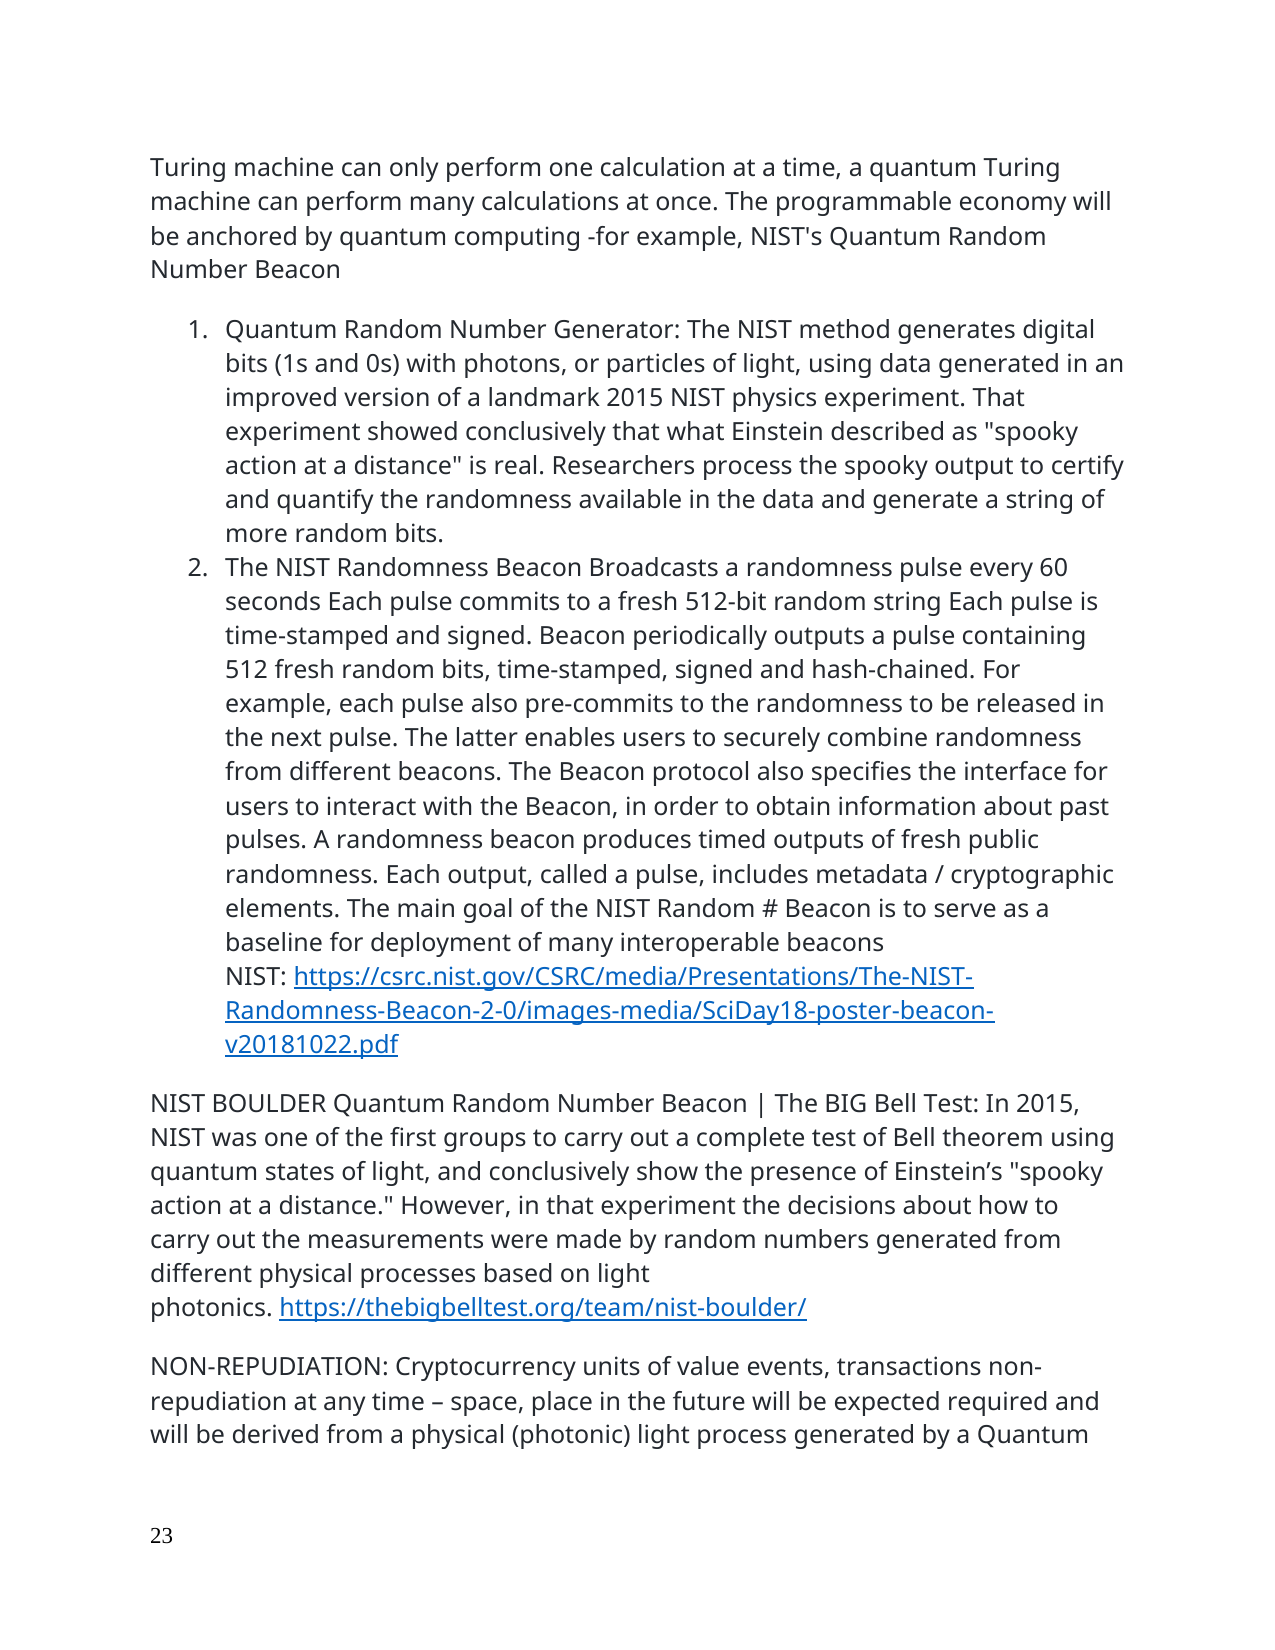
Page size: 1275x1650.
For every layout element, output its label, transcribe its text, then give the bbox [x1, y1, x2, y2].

list Quantum Random Number Generator: The NIST method generates digital bits (1s and 0s) with photons, or particles of light, using data generated in an improved version of a landmark 2015 NIST physics experiment. That experiment showed conclusively that what Einstein described as "spooky action at a distance" is real. Researchers process the spooky output to certify and quantify the randomness available in the data and generate a string of more random bits. [187, 311, 1125, 550]
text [150, 150, 1125, 286]
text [150, 1349, 1125, 1451]
text NIST BOULDER Quantum Random Number Beacon | The BIG Bell Test: In 2015, NIST was one of the first groups to carry out a complete test of Bell theorem using quantum states of light, and conclusively show the presence of Einstein’s "spooky action at a distance." However, in that experiment the decisions about how to carry out the measurements were made by random numbers generated from different physical processes based on light photonics. https://thebigbelltest.org/team/nist-boulder/ [150, 1086, 1125, 1324]
list The NIST Randomness Beacon Broadcasts a randomness pulse every 60 seconds Each pulse commits to a fresh 512-bit random string Each pulse is time-stamped and signed. Beacon periodically outputs a pulse containing 512 fresh random bits, time-stamped, signed and hash-chained. For example, each pulse also pre-commits to the randomness to be released in the next pulse. The latter enables users to securely combine randomness from different beacons. The Beacon protocol also specifies the interface for users to interact with the Beacon, in order to obtain information about past pulses. A randomness beacon produces timed outputs of fresh public randomness. Each output, called a pulse, includes metadata / cryptographic elements. The main goal of the NIST Random # Beacon is to serve as a baseline for deployment of many interoperable beacons NIST: https://csrc.nist.gov/CSRC/media/Presentations/The-NIST-Randomness-Beacon-2-0/images-media/SciDay18-poster-beacon-v20181022.pdf [187, 550, 1125, 1061]
